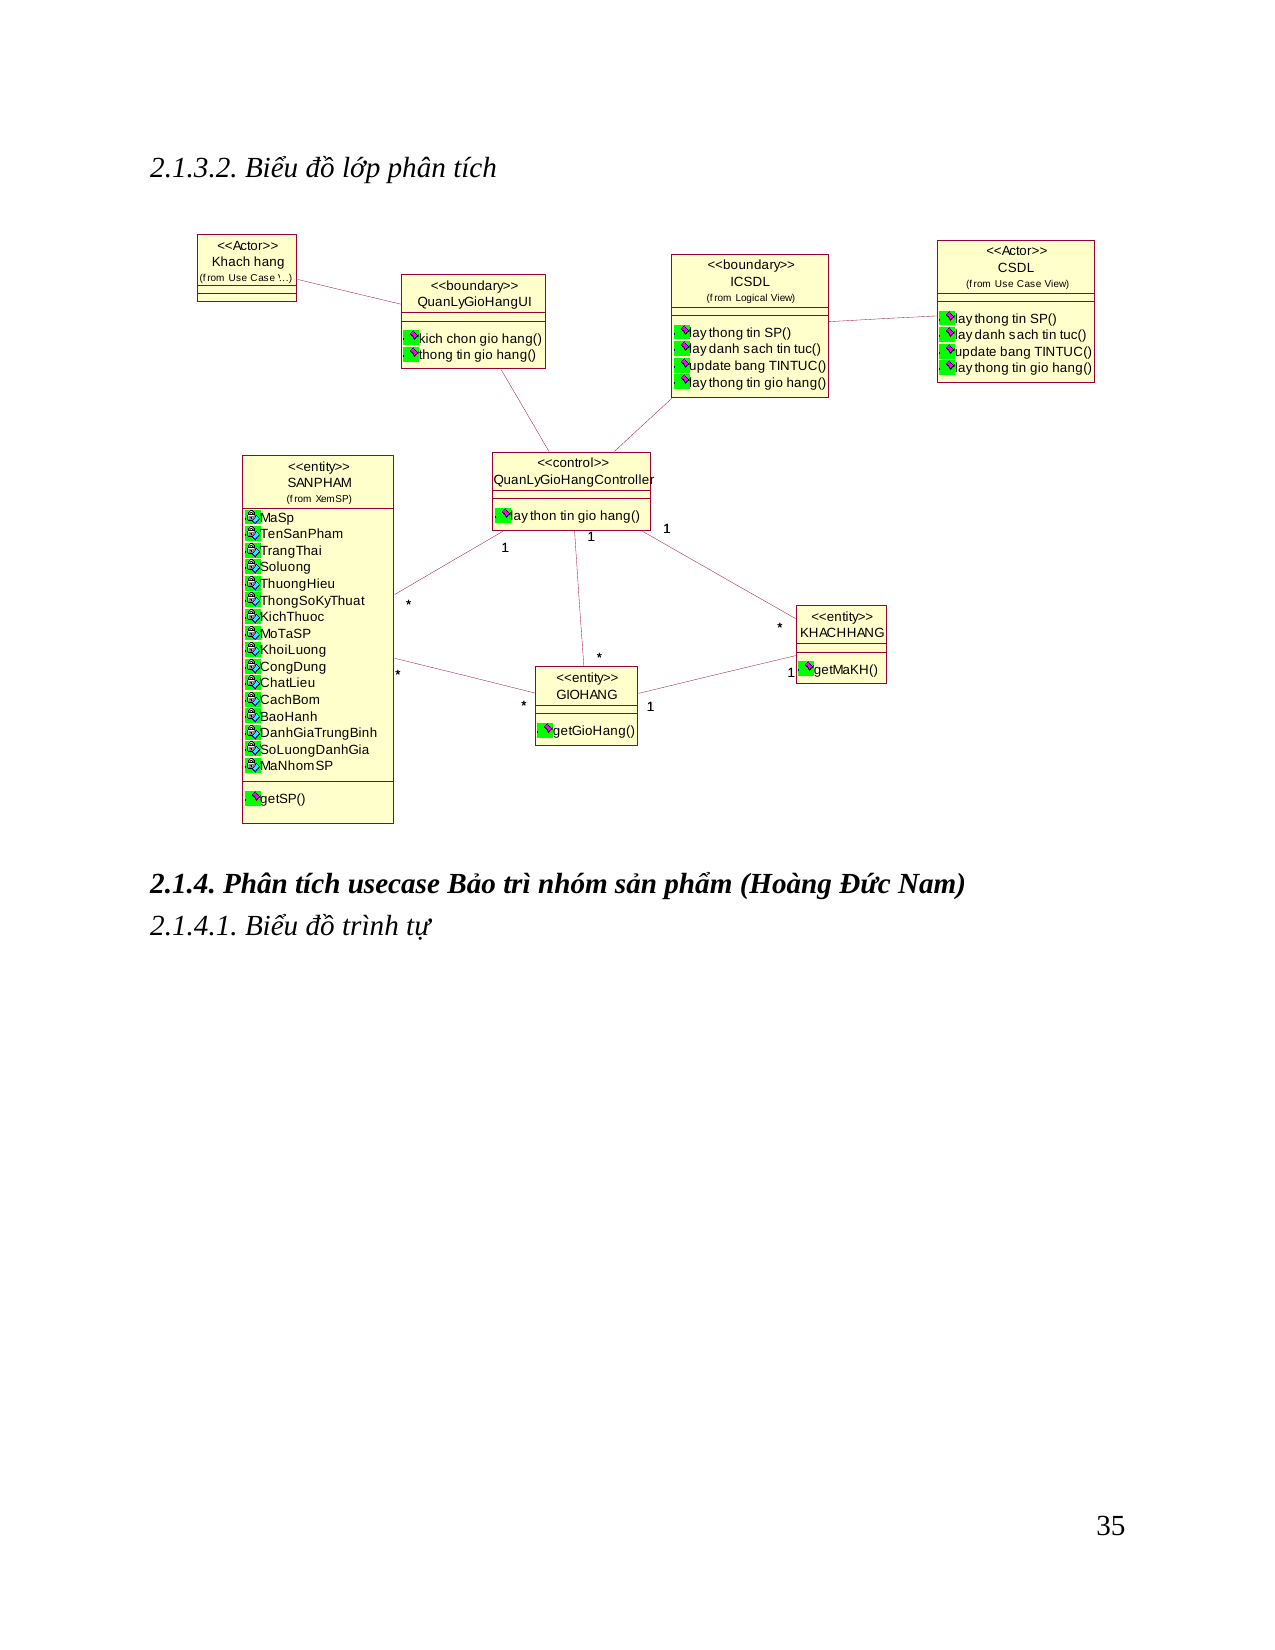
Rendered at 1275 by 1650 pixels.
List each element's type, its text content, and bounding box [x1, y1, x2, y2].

subtitle Phân tích usecase Bảo trì nhóm sản phẩm (Hoàng Đức Nam) [150, 866, 1125, 899]
subtitle Biểu đồ lớp phân tích [150, 150, 1125, 183]
subtitle Biểu đồ trình tự [150, 908, 1125, 941]
